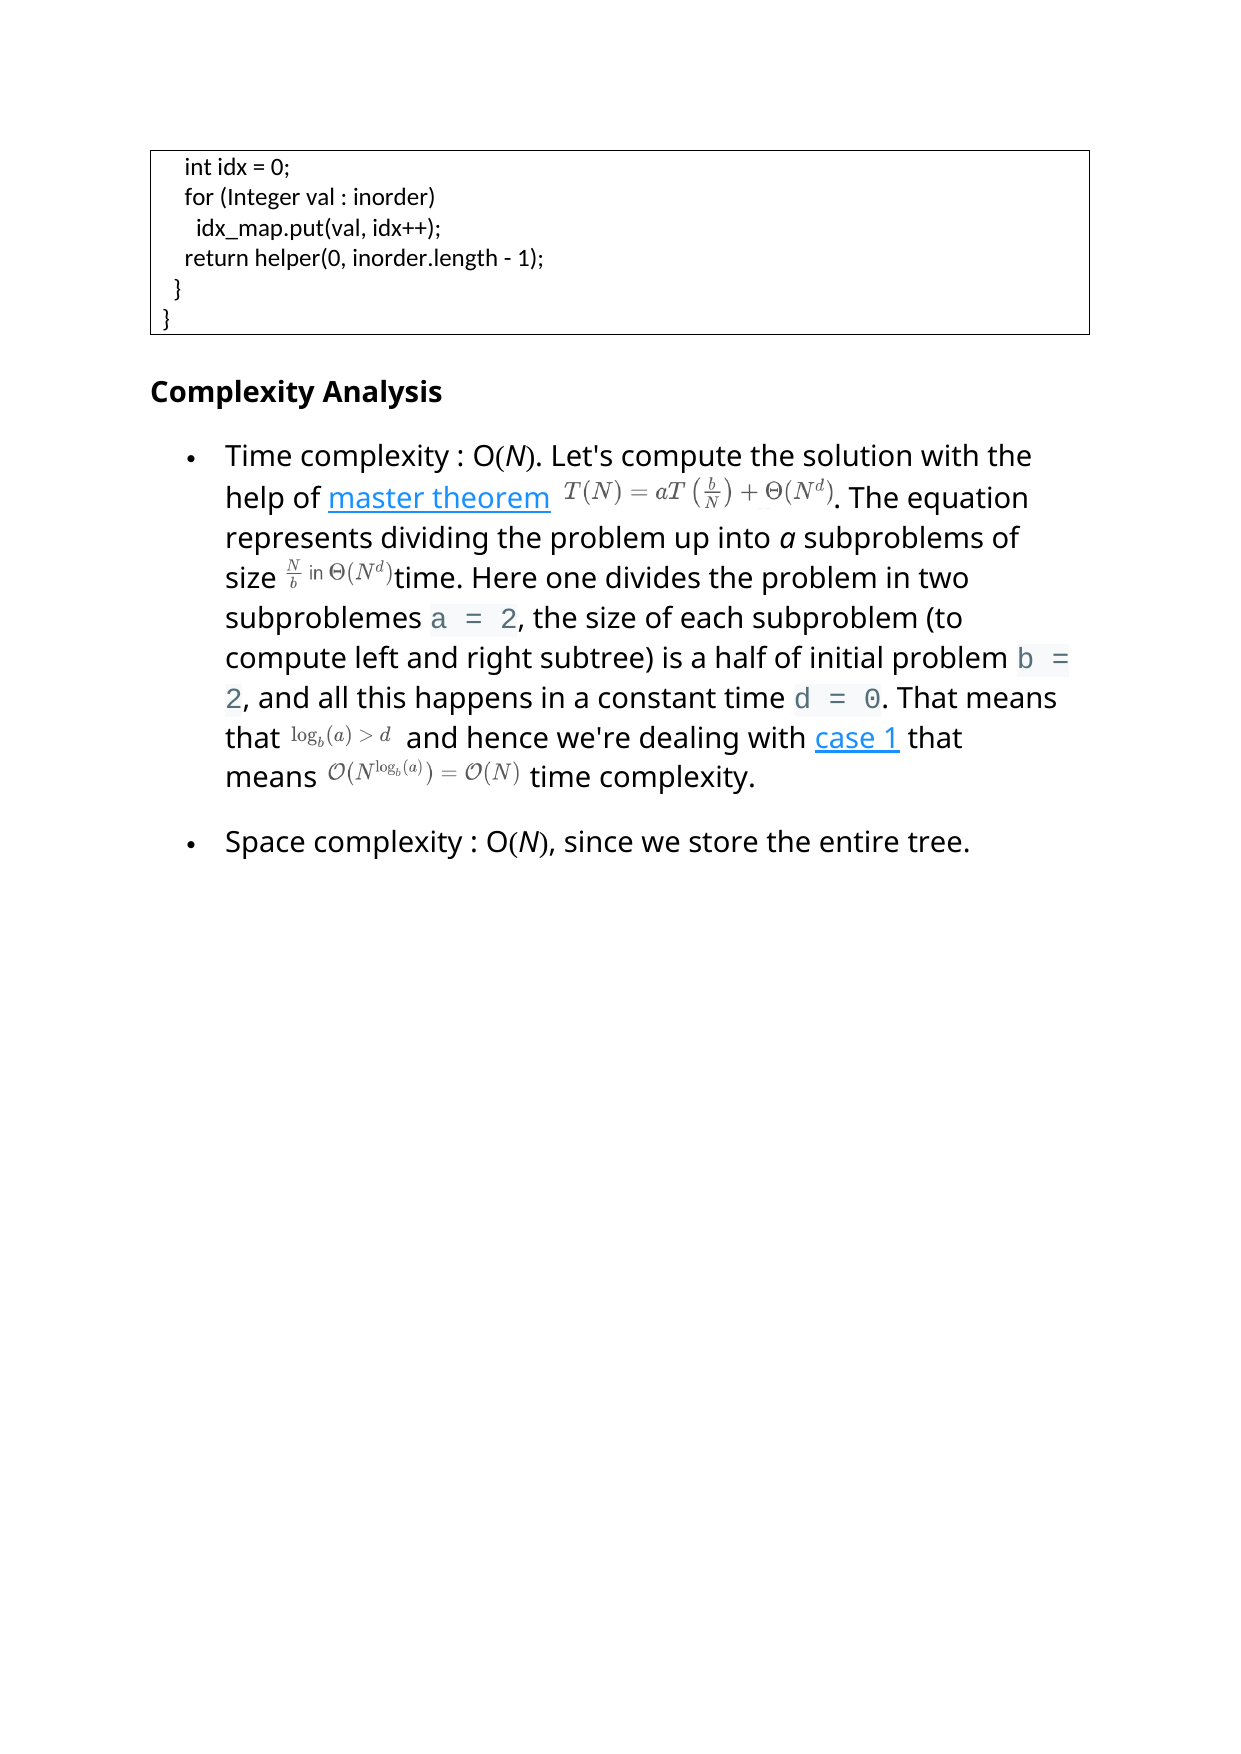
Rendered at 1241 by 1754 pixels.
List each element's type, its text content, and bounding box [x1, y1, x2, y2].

list Space complexity : O(N), since we store the entire tree. [187, 821, 1090, 861]
text Complexity Analysis [150, 371, 1090, 411]
picture [558, 475, 833, 509]
list Time complexity : O(N). Let's compute the solution with the help of master theorem . The equation represents dividing the problem up into a subproblems of size time. Here one divides the problem in two subproblemes a = 2, the size of each subproblem (to compute left and right subtree) is a half of initial problem b = 2, and all this happens in a constant time d = 0. That means that and hence we're dealing with case 1 that means time complexity. [187, 436, 1090, 796]
picture [324, 758, 522, 788]
picture [288, 723, 391, 748]
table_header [151, 151, 1089, 334]
picture [284, 556, 394, 589]
